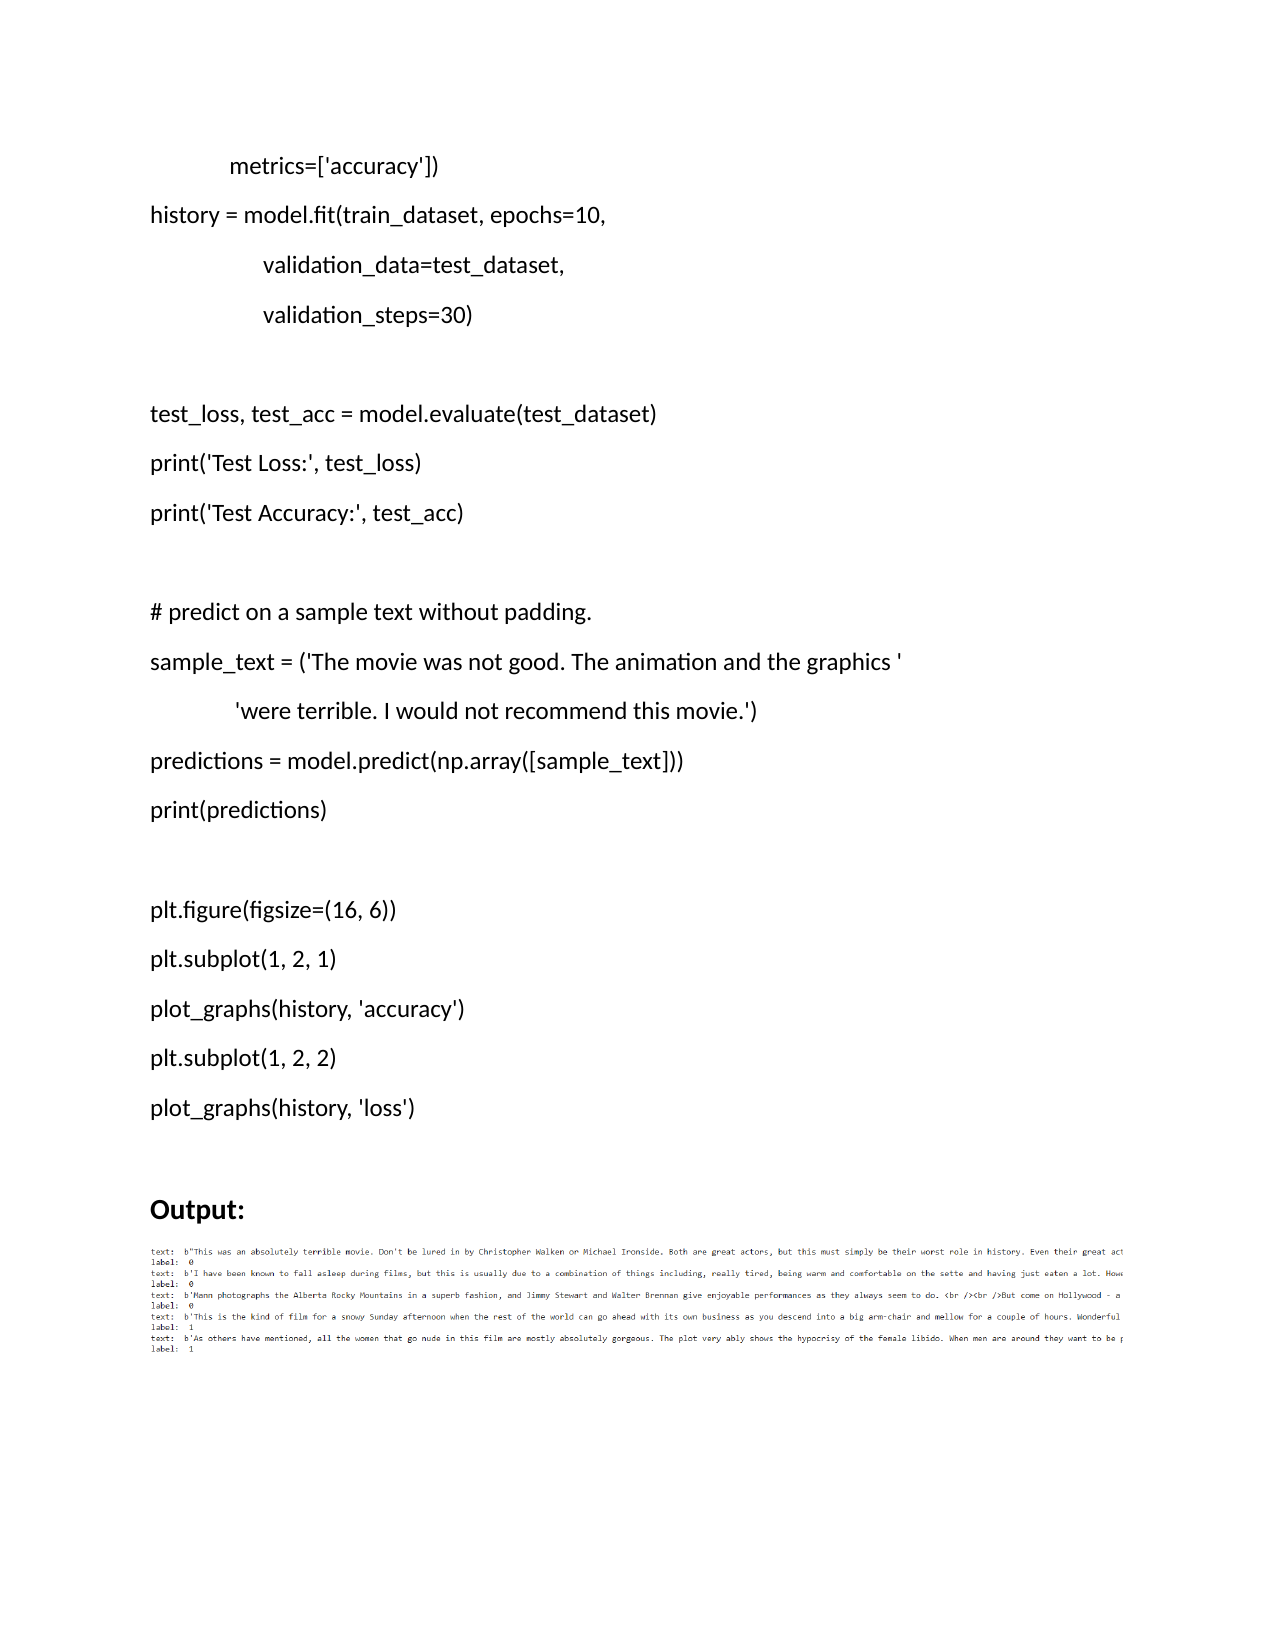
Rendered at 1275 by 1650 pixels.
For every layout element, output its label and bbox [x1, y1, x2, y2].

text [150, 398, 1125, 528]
picture [150, 1246, 1123, 1353]
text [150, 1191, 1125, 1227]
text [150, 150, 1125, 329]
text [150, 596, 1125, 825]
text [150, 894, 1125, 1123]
